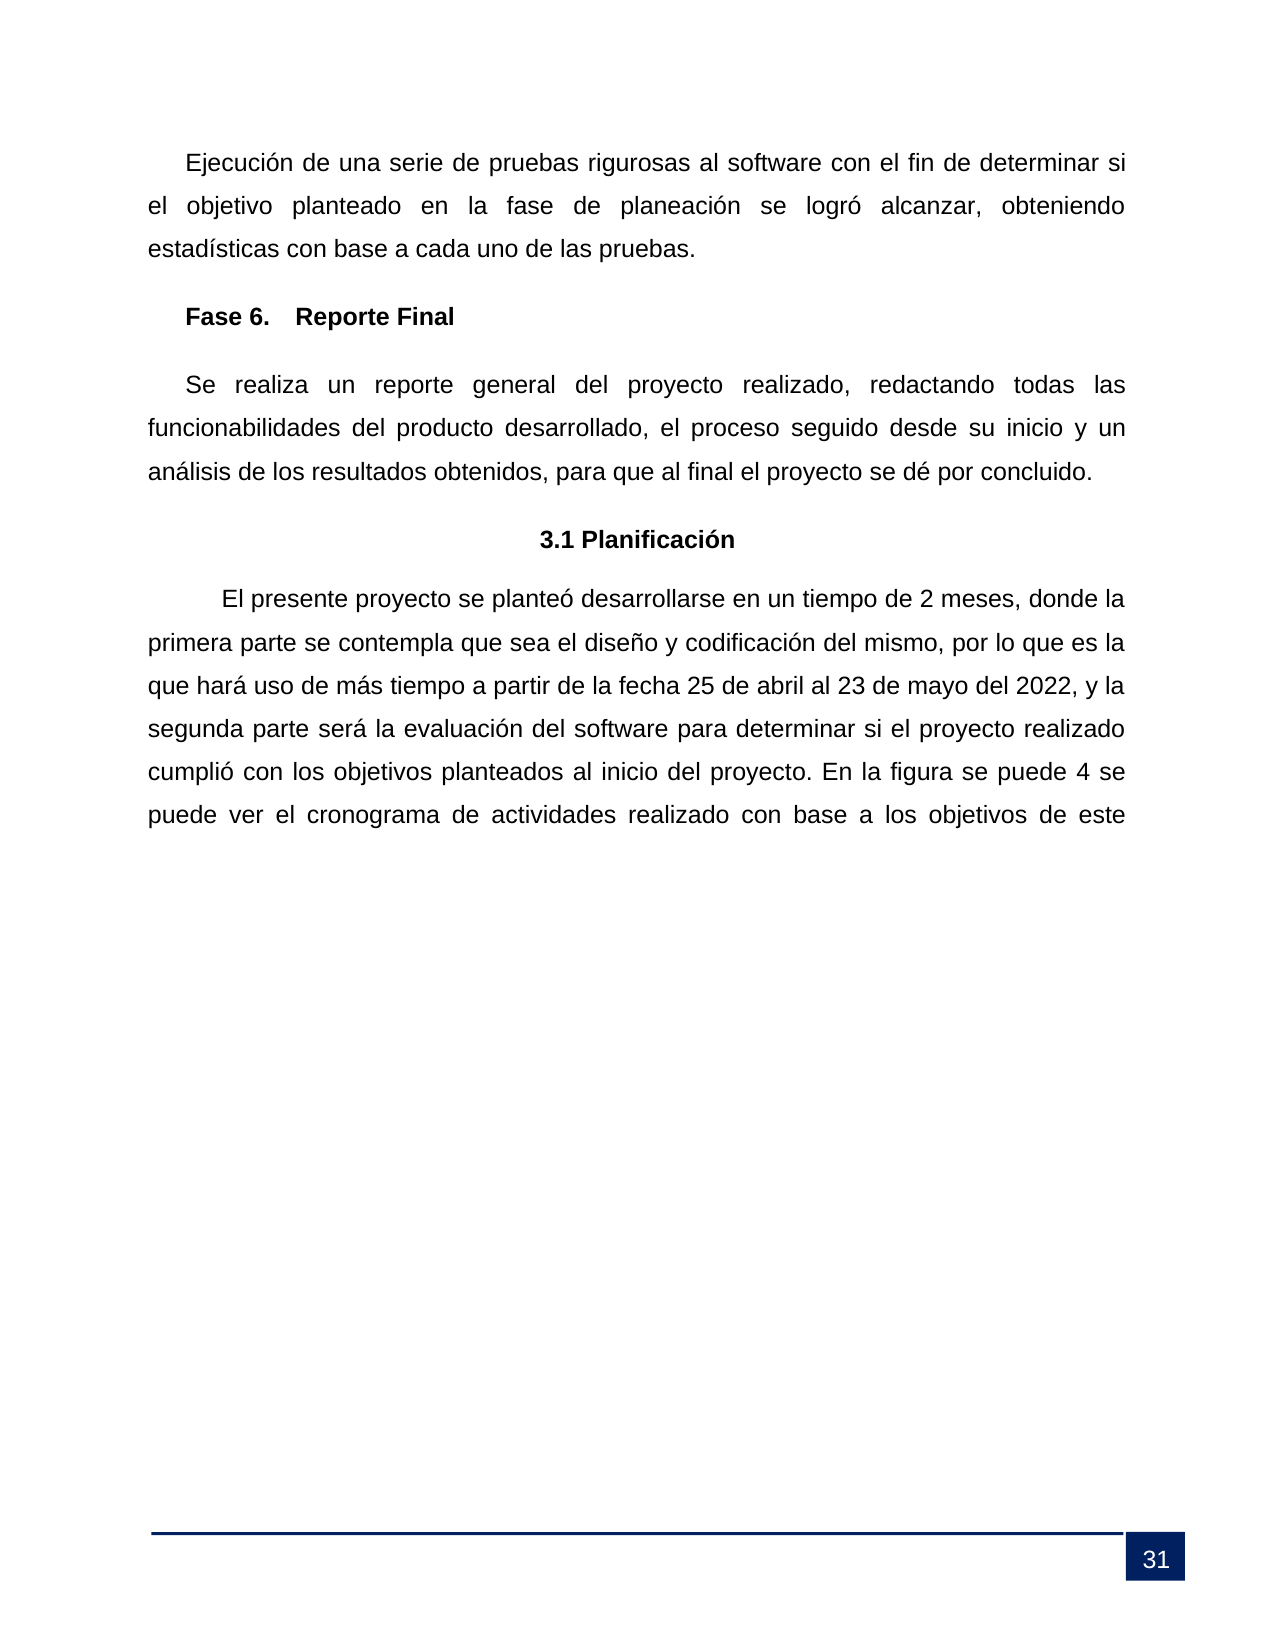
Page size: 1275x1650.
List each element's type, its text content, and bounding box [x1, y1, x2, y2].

text Se realiza un reporte general del proyecto realizado, redactando todas las funcionabilidades del producto desarrollado, el proceso seguido desde su inicio y un análisis de los resultados obtenidos, para que al final el proyecto se dé por concluido. [148, 370, 1127, 485]
text El presente proyecto se planteó desarrollarse en un tiempo de 2 meses, donde la primera parte se contempla que sea el diseño y codificación del mismo, por lo que es la que hará uso de más tiempo a partir de la fecha 25 de abril al 23 de mayo del 2022, y la segunda parte será la evaluación del software para determinar si el proyecto realizado cumplió con los objetivos planteados al inicio del proyecto. En la figura se puede 4 se puede ver el cronograma de actividades realizado con base a los objetivos de este proyecto. [148, 584, 1127, 829]
list Reporte Final [185, 302, 1127, 331]
text Ejecución de una serie de pruebas rigurosas al software con el fin de determinar si el objetivo planteado en la fase de planeación se logró alcanzar, obteniendo estadísticas con base a cada uno de las pruebas. [148, 148, 1127, 263]
text 3.1 Planificación [148, 524, 1127, 553]
